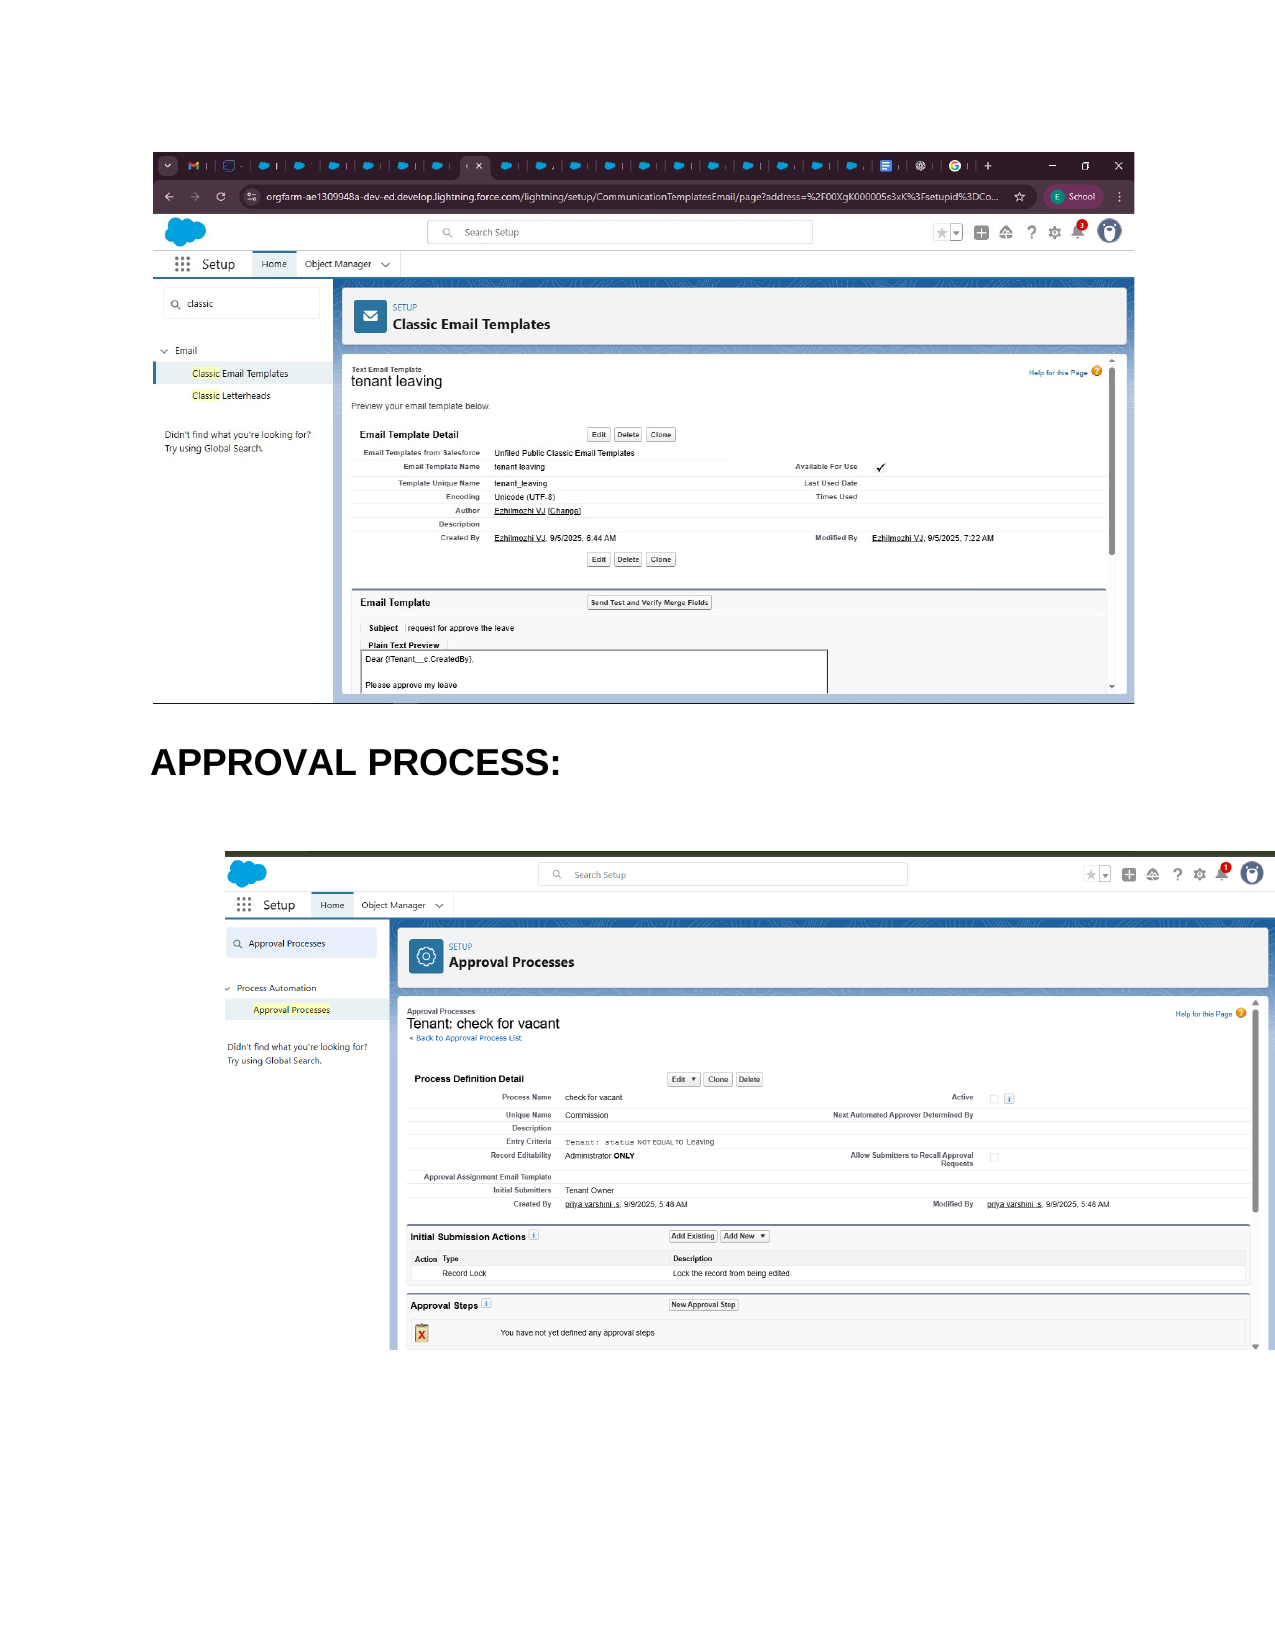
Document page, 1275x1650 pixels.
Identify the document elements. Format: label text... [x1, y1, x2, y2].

text APPROVAL PROCESS: [150, 741, 1200, 784]
picture [153, 152, 1135, 704]
picture [225, 851, 1275, 1350]
